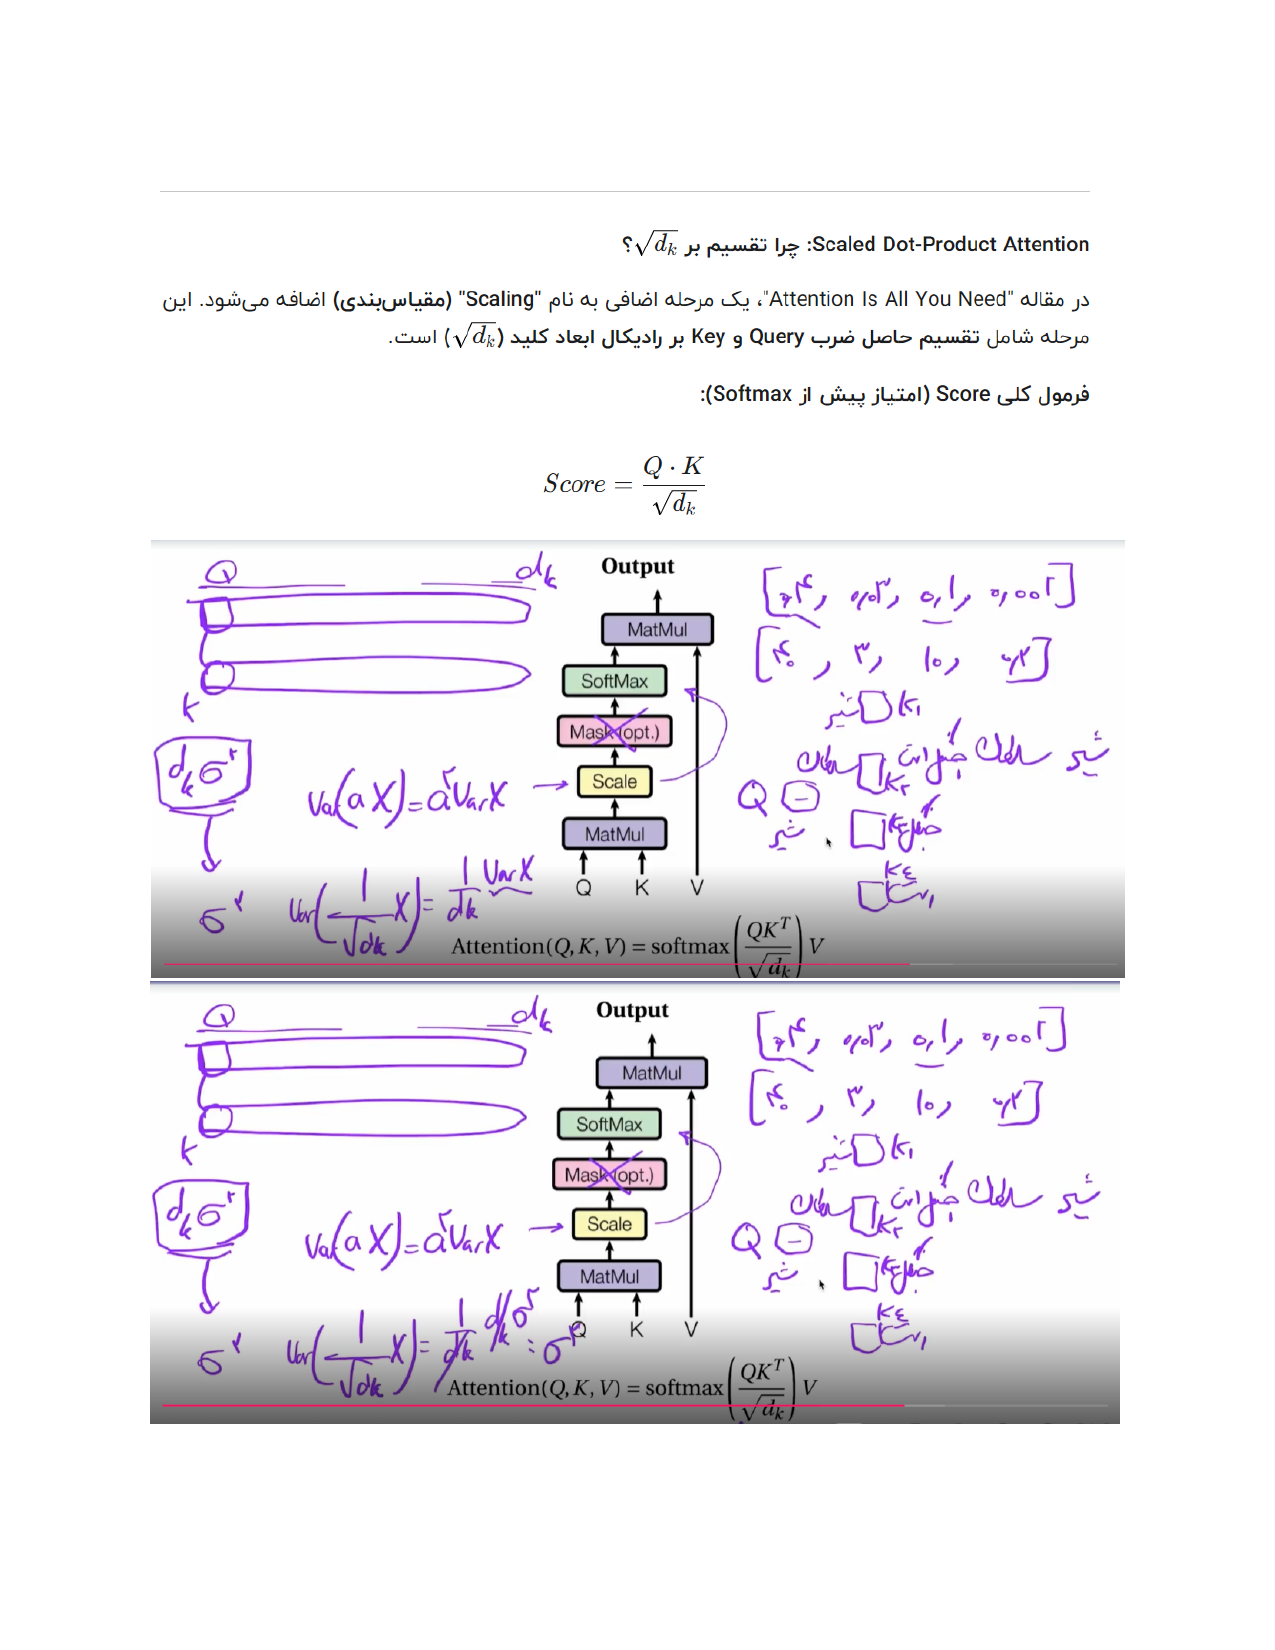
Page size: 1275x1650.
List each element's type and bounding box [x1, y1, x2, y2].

picture [150, 180, 1125, 537]
picture [150, 981, 1125, 1424]
picture [150, 540, 1125, 978]
